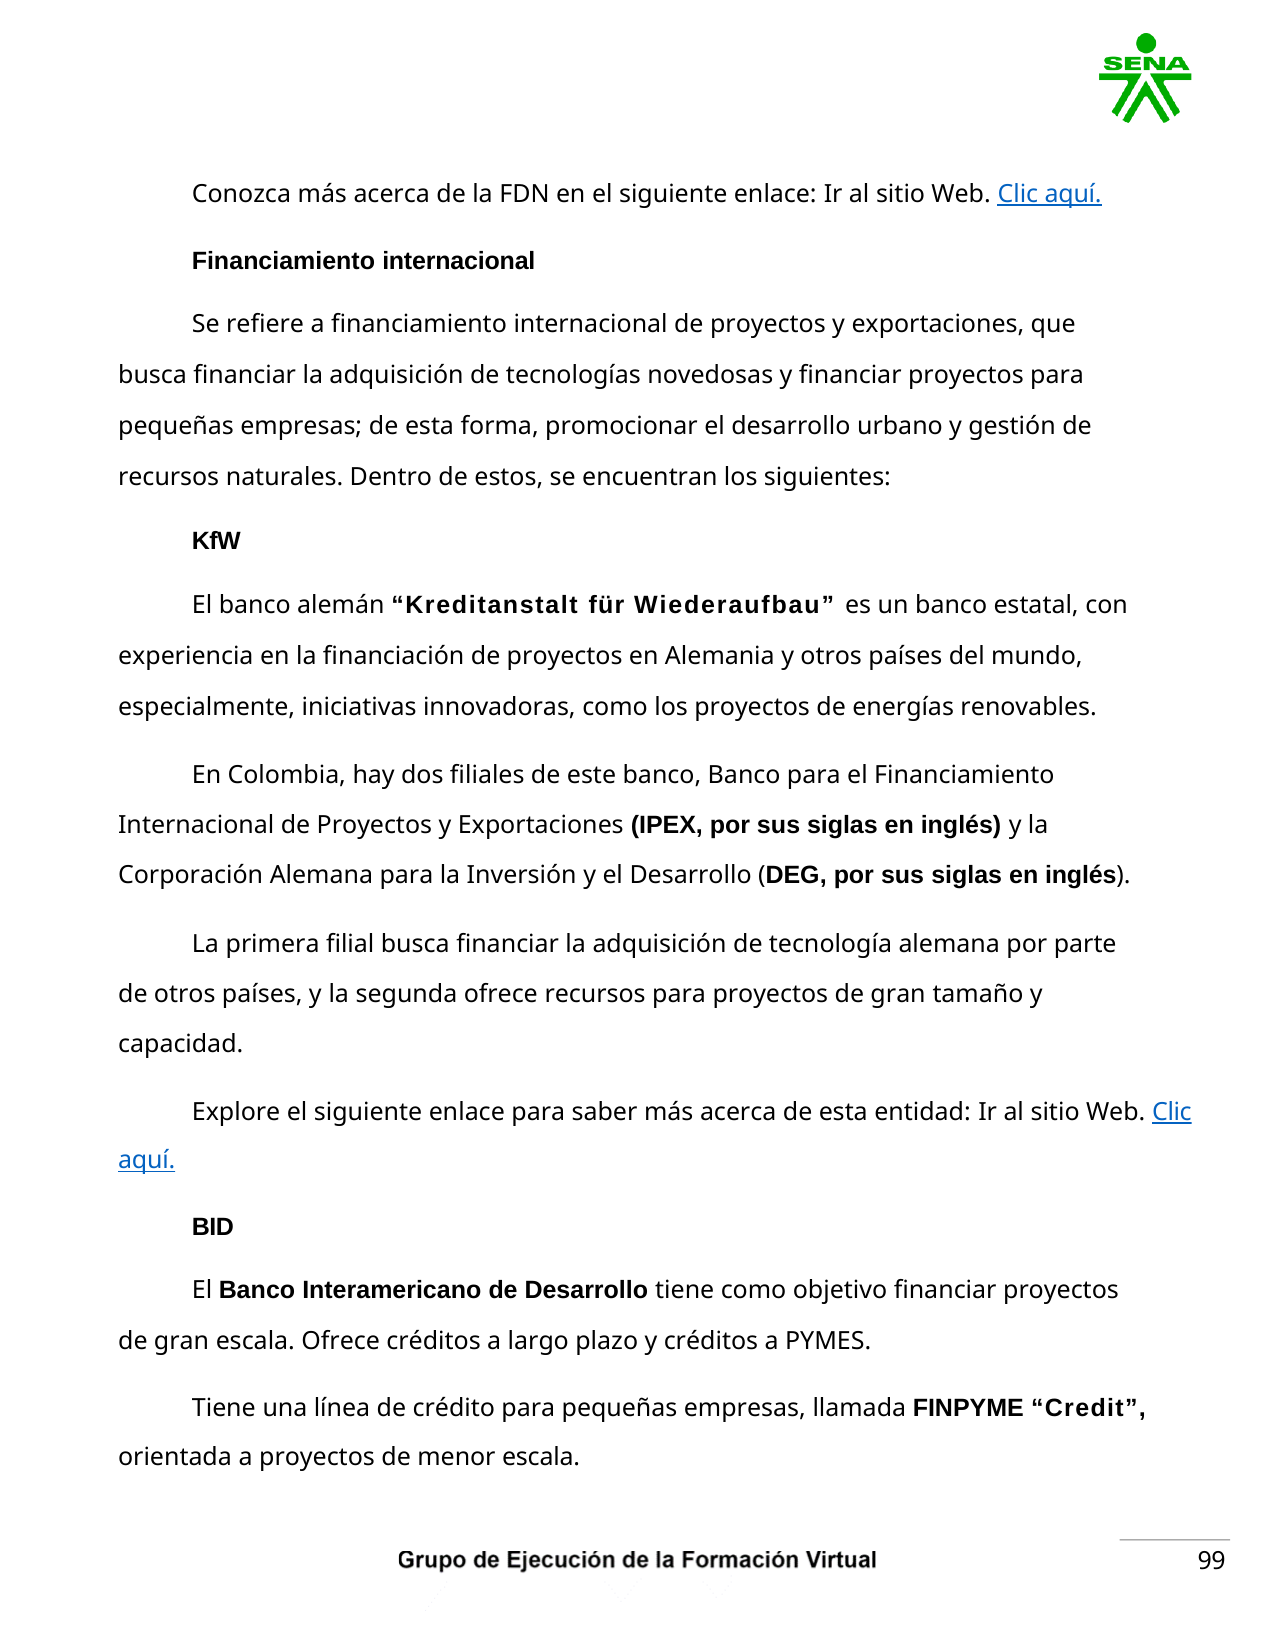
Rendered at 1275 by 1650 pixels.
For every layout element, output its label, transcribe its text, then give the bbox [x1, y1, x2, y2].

text Conozca más acerca de la FDN en el siguiente enlace: Ir al sitio Web. Clic aquí. [192, 176, 1237, 210]
subtitle KfW [192, 526, 1237, 555]
text aquí. [118, 1142, 1237, 1176]
text El Banco Interamericano de Desarrollo tiene como objetivo financiar proyectos de gran escala. Ofrece créditos a largo plazo y créditos a PYMES. [118, 1271, 1152, 1357]
subtitle Financiamiento internacional [192, 246, 1237, 274]
subtitle BID [192, 1212, 1237, 1241]
text El banco alemán “Kreditanstalt für Wiederaufbau” es un banco estatal, con experiencia en la financiación de proyectos en Alemania y otros países del mundo, especialmente, iniciativas innovadoras, como los proyectos de energías renovables. [118, 586, 1152, 723]
text La primera filial busca financiar la adquisición de tecnología alemana por parte de otros países, y la segunda ofrece recursos para proyectos de gran tamaño y capacidad. [118, 925, 1139, 1060]
text En Colombia, hay dos filiales de este banco, Banco para el Financiamiento Internacional de Proyectos y Exportaciones (IPEX, por sus siglas en inglés) y la Corporación Alemana para la Inversión y el Desarrollo (DEG, por sus siglas en inglés). [118, 756, 1152, 891]
text Tiene una línea de crédito para pequeñas empresas, llamada FINPYME “Credit”, [192, 1390, 1237, 1424]
text orientada a proyectos de menor escala. [118, 1439, 1237, 1473]
text Se refiere a financiamiento internacional de proyectos y exportaciones, que busca financiar la adquisición de tecnologías novedosas y financiar proyectos para pequeñas empresas; de esta forma, promocionar el desarrollo urbano y gestión de recursos naturales. Dentro de estos, se encuentran los siguientes: [118, 306, 1152, 493]
picture [1099, 33, 1192, 123]
picture [398, 1551, 876, 1611]
text Explore el siguiente enlace para saber más acerca de esta entidad: Ir al sitio Web. Clic [192, 1093, 1237, 1127]
